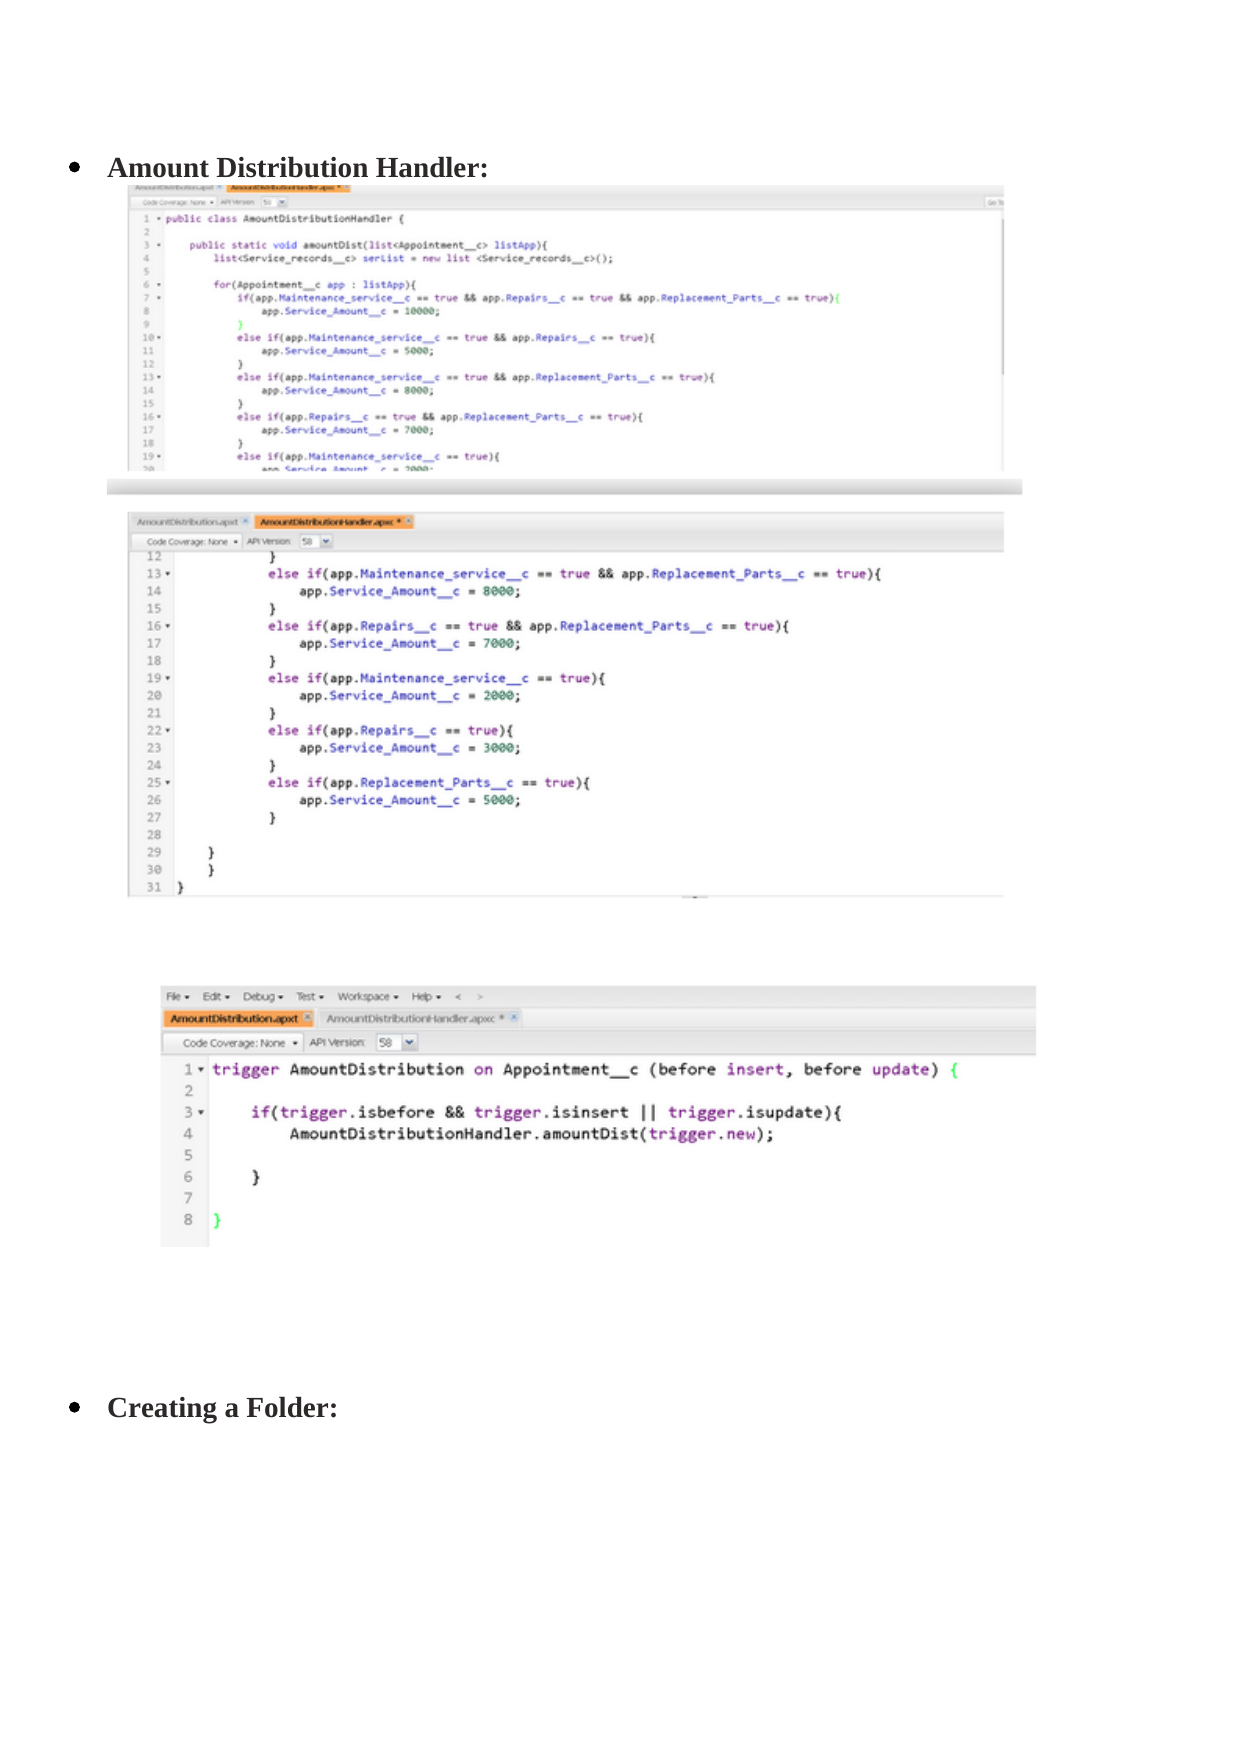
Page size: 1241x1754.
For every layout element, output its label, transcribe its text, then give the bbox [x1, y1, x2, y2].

picture [150, 983, 1052, 1247]
picture [106, 185, 1023, 900]
list Creating a Folder: [69, 1390, 1139, 1424]
